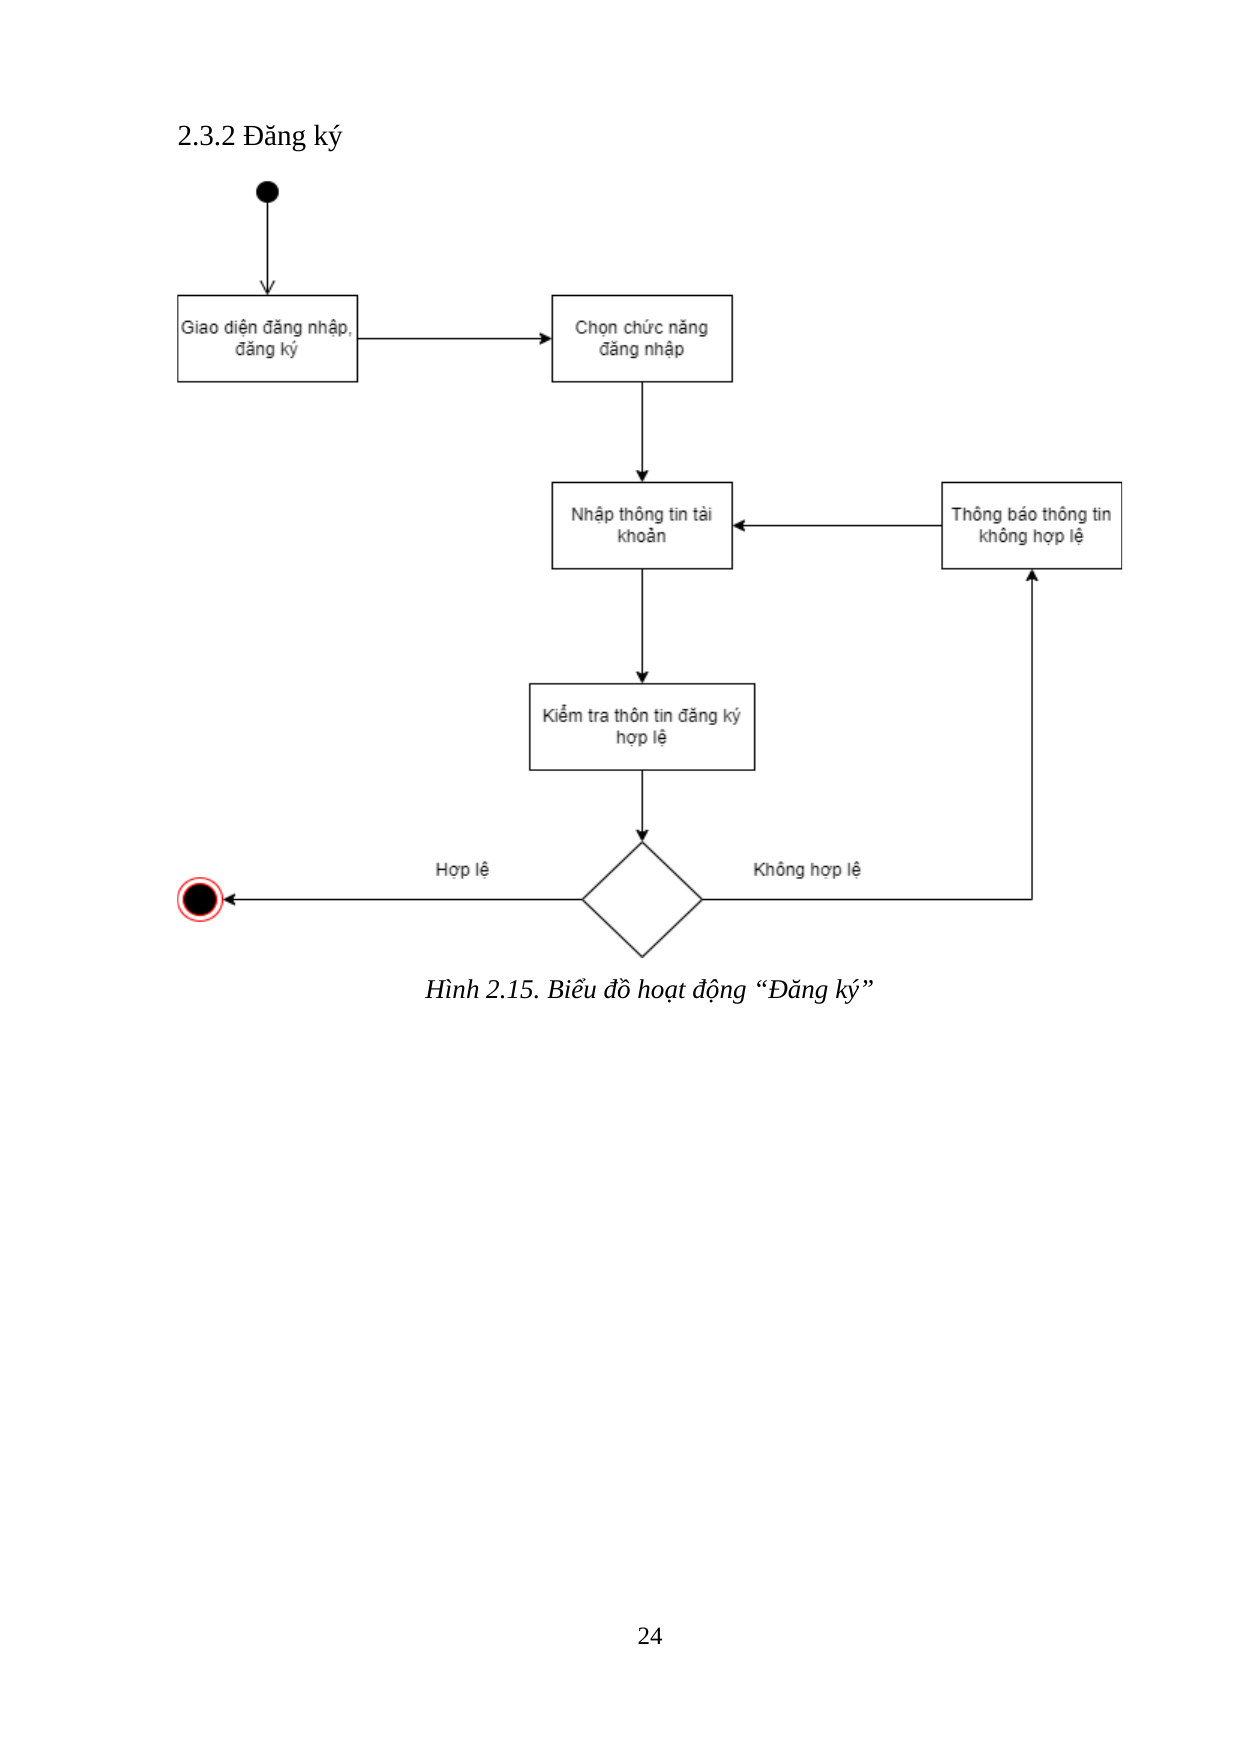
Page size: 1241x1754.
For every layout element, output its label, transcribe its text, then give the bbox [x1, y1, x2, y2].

text Hình 2.15. Biểu đồ hoạt động “Đăng ký” [177, 973, 1122, 1004]
picture [177, 167, 1123, 958]
subtitle 2.3.2 Đăng ký [177, 118, 1122, 152]
